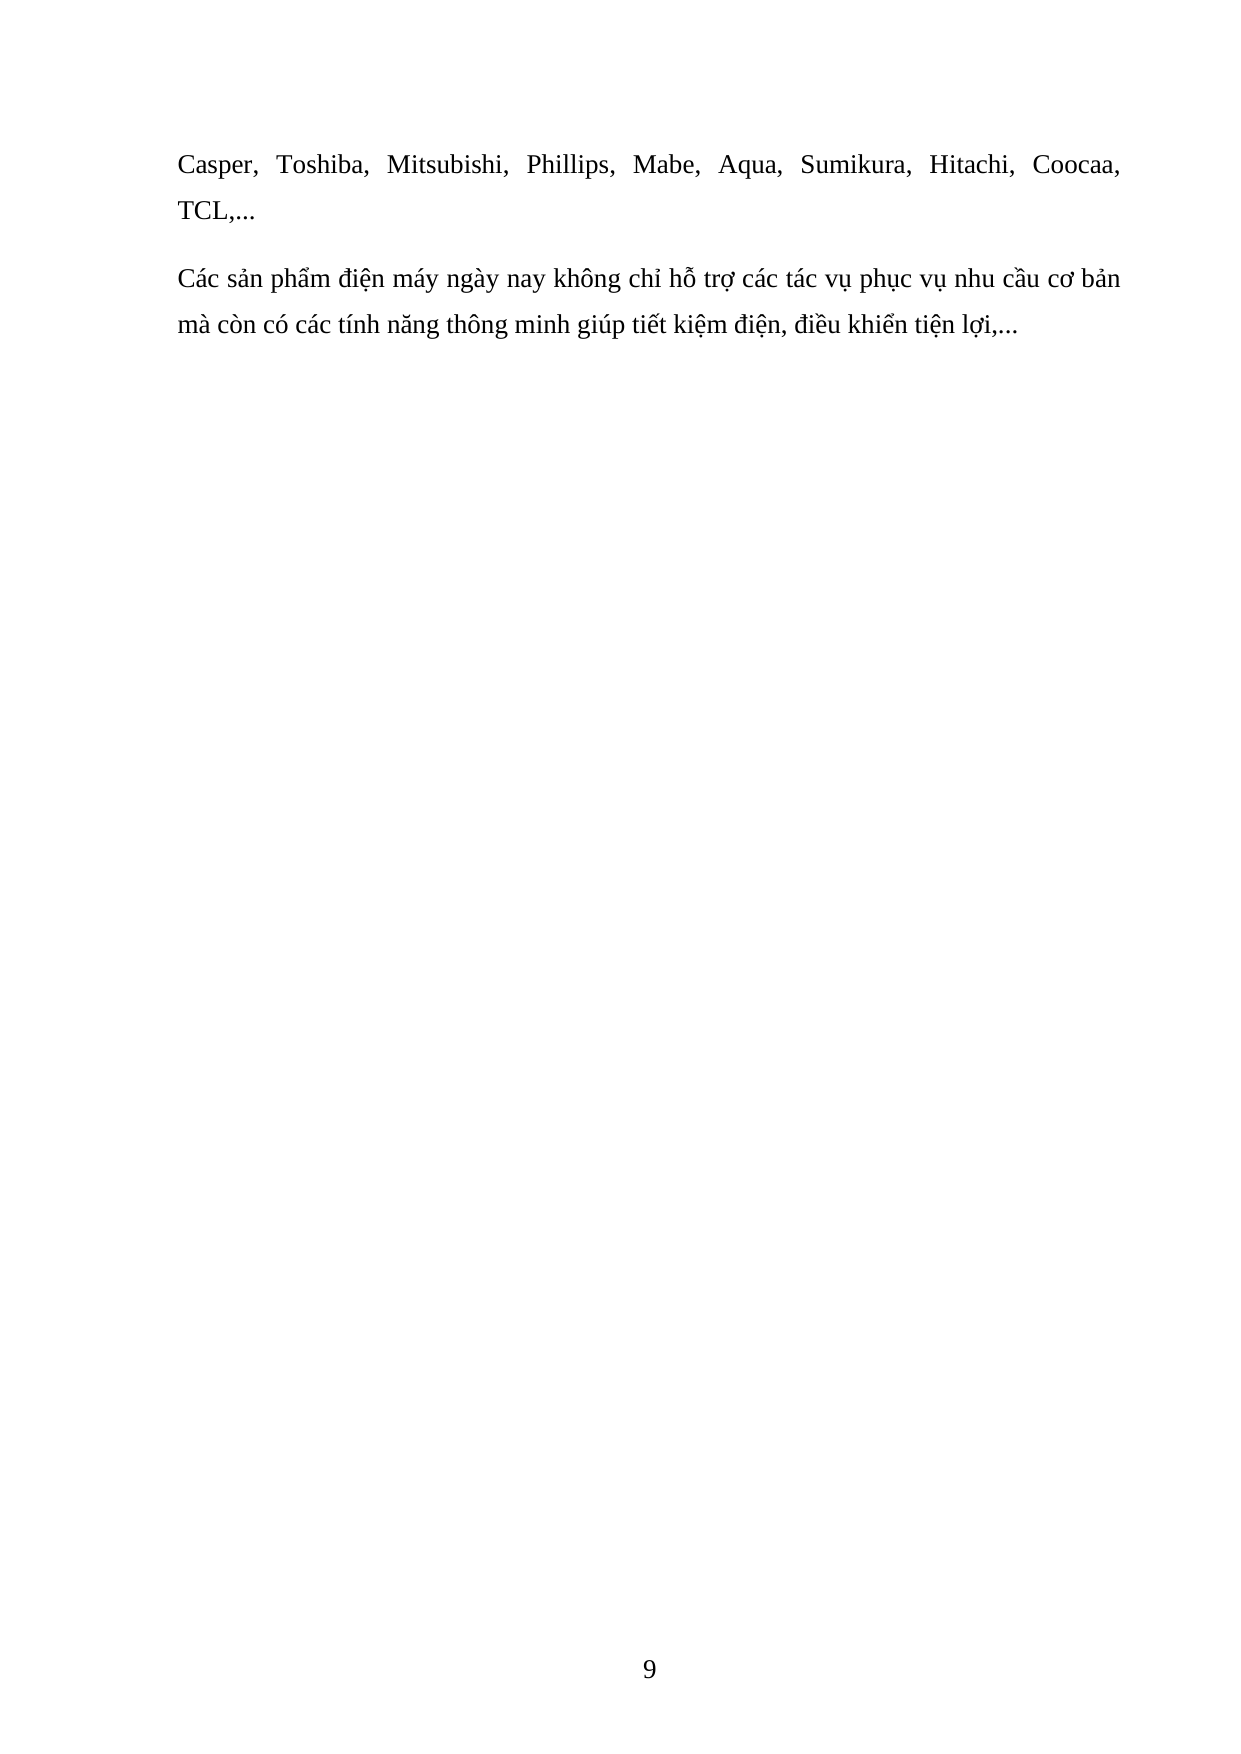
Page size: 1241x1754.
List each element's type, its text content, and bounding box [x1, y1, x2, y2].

text Các sản phẩm điện máy ngày nay không chỉ hỗ trợ các tác vụ phục vụ nhu cầu cơ bản mà còn có các tính năng thông minh giúp tiết kiệm điện, điều khiển tiện lợi,... [177, 262, 1122, 340]
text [177, 148, 1122, 226]
